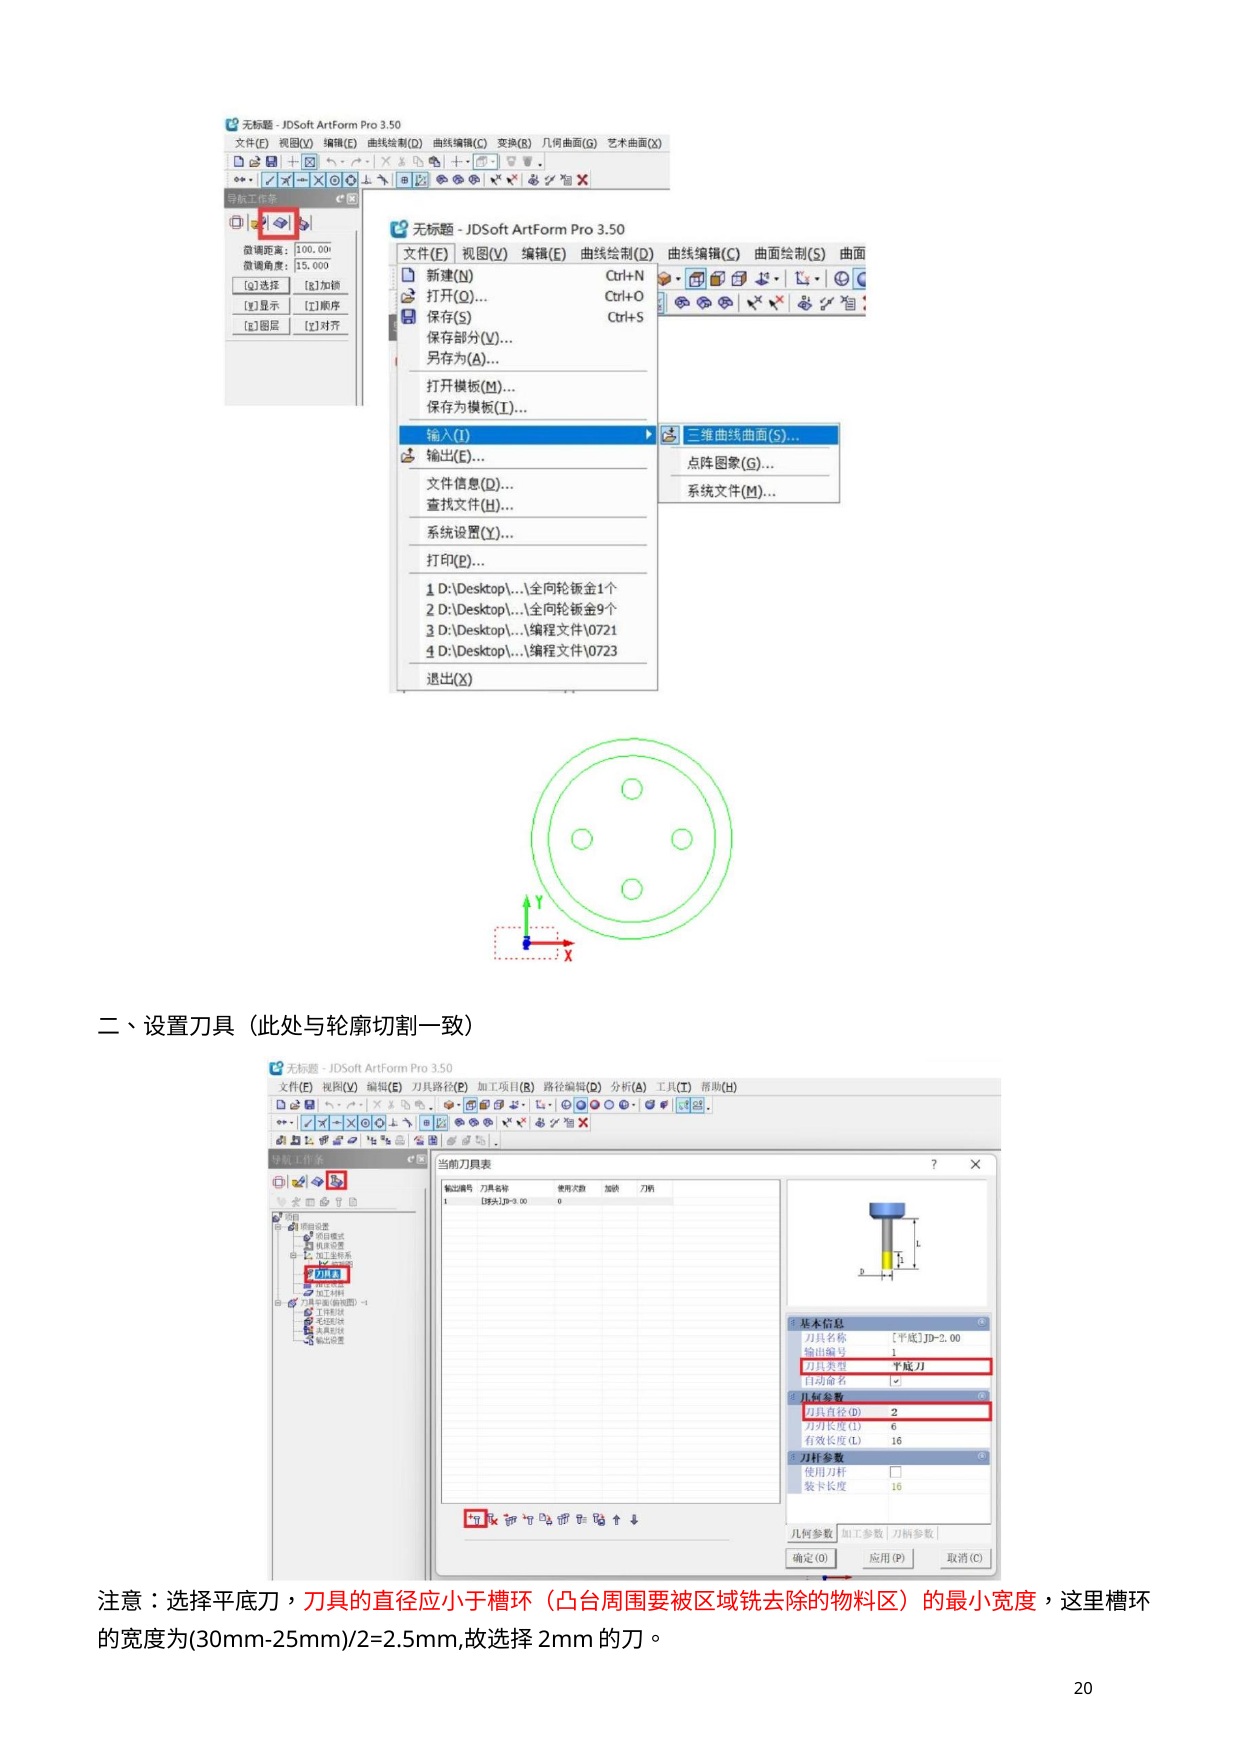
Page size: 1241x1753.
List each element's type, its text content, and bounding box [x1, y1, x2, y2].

text 的宽度为(30mm-25mm)/2=2.5mm,故选择2mm的刀。 [97, 1623, 1230, 1654]
text 注意：选择平底刀，刀具的直径应小于槽环（凸台周围要被区域铣去除的物料区）的最小宽度，这里槽环 [97, 1585, 1230, 1616]
text 二、设置刀具（此处与轮廓切割一致） [97, 1011, 1230, 1041]
text 20 [1073, 1677, 1230, 1699]
picture [264, 1056, 1003, 1583]
picture [211, 108, 1031, 996]
